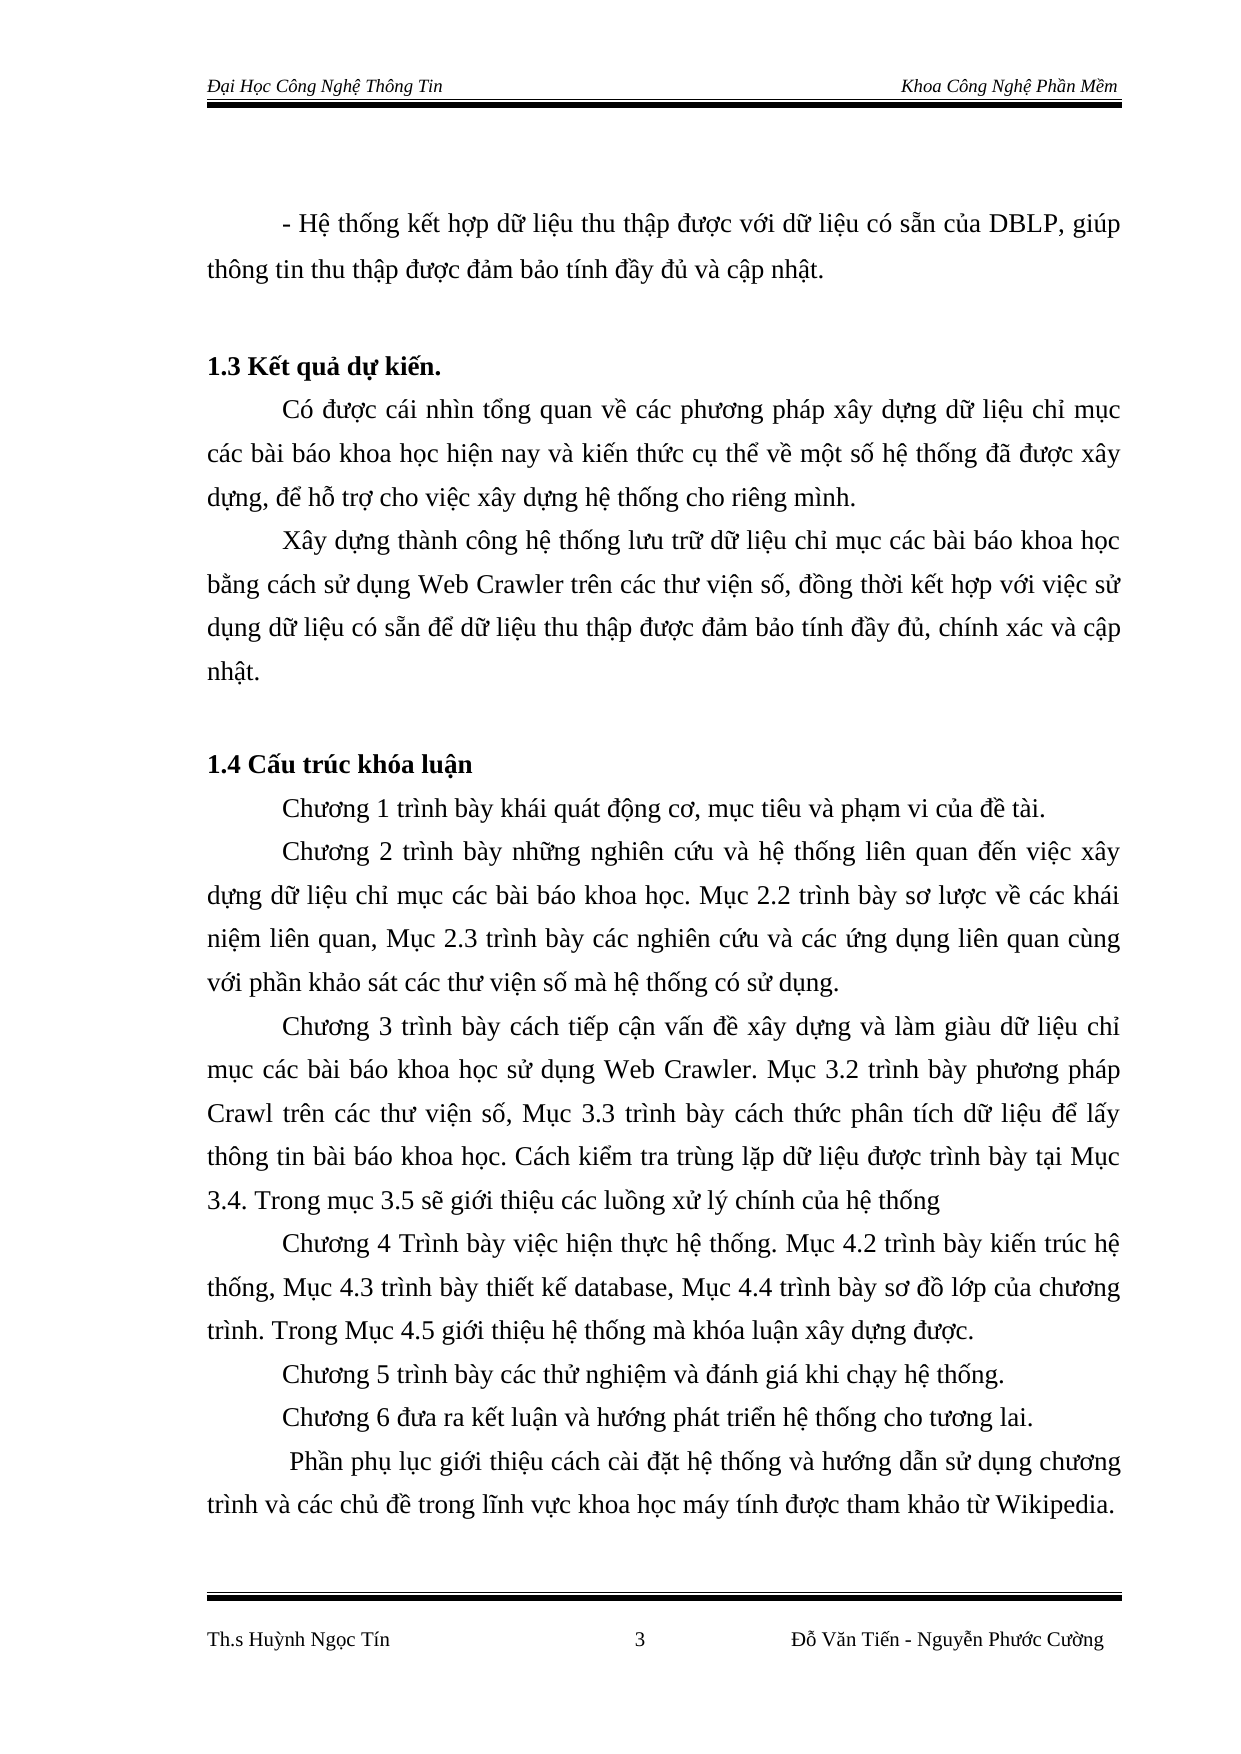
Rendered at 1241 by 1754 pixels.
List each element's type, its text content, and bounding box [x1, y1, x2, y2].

text Chương 2 trình bày những nghiên cứu và hệ thống liên quan đến việc xây dựng dữ liệu chỉ mục các bài báo khoa học. Mục 2.2 trình bày sơ lược về các khái niệm liên quan, Mục 2.3 trình bày các nghiên cứu và các ứng dụng liên quan cùng với phần khảo sát các thư viện số mà hệ thống có sử dụng. [207, 836, 1122, 997]
text Chương 6 đưa ra kết luận và hướng phát triển hệ thống cho tương lai. [207, 1402, 1122, 1433]
text Chương 5 trình bày các thử nghiệm và đánh giá khi chạy hệ thống. [207, 1358, 1122, 1389]
text Chương 1 trình bày khái quát động cơ, mục tiêu và phạm vi của đề tài. [207, 792, 1122, 823]
text - Hệ thống kết hợp dữ liệu thu thập được với dữ liệu có sẵn của DBLP, giúp thông tin thu thập được đảm bảo tính đầy đủ và cập nhật. [207, 207, 1122, 284]
text Chương 4 Trình bày việc hiện thực hệ thống. Mục 4.2 trình bày kiến trúc hệ thống, Mục 4.3 trình bày thiết kế database, Mục 4.4 trình bày sơ đồ lớp của chương trình. Trong Mục 4.5 giới thiệu hệ thống mà khóa luận xây dựng được. [207, 1227, 1122, 1346]
subtitle 1.3 Kết quả dự kiến. [207, 350, 1122, 381]
text Có được cái nhìn tổng quan về các phương pháp xây dựng dữ liệu chỉ mục các bài báo khoa học hiện nay và kiến thức cụ thể về một số hệ thống đã được xây dựng, để hỗ trợ cho việc xây dựng hệ thống cho riêng mình. [207, 394, 1122, 512]
text Chương 3 trình bày cách tiếp cận vấn đề xây dựng và làm giàu dữ liệu chỉ mục các bài báo khoa học sử dụng Web Crawler. Mục 3.2 trình bày phương pháp Crawl trên các thư viện số, Mục 3.3 trình bày cách thức phân tích dữ liệu để lấy thông tin bài báo khoa học. Cách kiểm tra trùng lặp dữ liệu được trình bày tại Mục 3.4. Trong mục 3.5 sẽ giới thiệu các luồng xử lý chính của hệ thống [207, 1010, 1122, 1215]
subtitle 1.4 Cấu trúc khóa luận [207, 748, 1122, 779]
text Phần phụ lục giới thiệu cách cài đặt hệ thống và hướng dẫn sử dụng chương trình và các chủ đề trong lĩnh vực khoa học máy tính được tham khảo từ Wikipedia. [207, 1445, 1122, 1520]
text Xây dựng thành công hệ thống lưu trữ dữ liệu chỉ mục các bài báo khoa học bằng cách sử dụng Web Crawler trên các thư viện số, đồng thời kết hợp với việc sử dụng dữ liệu có sẵn để dữ liệu thu thập được đảm bảo tính đầy đủ, chính xác và cập nhật. [207, 524, 1122, 686]
